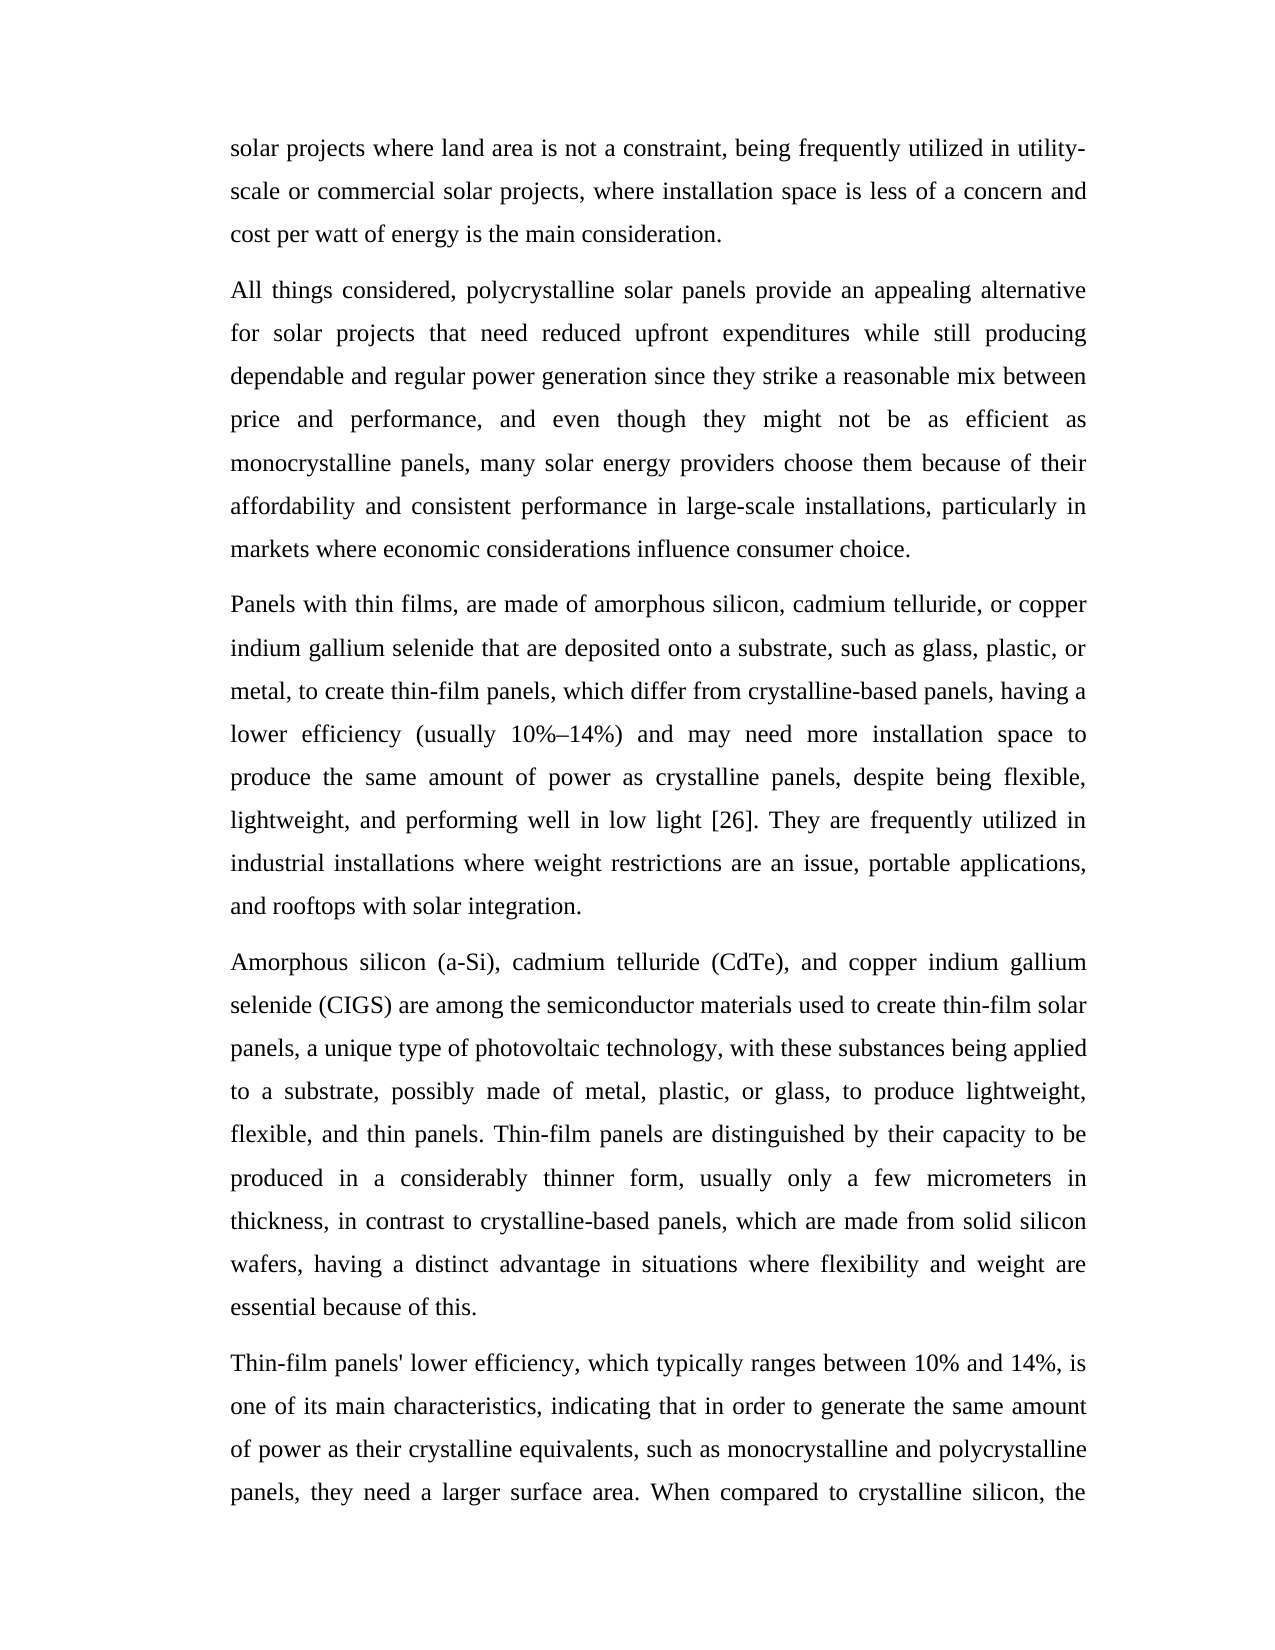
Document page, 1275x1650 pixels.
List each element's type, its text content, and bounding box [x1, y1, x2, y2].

text Panels with thin films, are made of amorphous silicon, cadmium telluride, or copper indium gallium selenide that are deposited onto a substrate, such as glass, plastic, or metal, to create thin-film panels, which differ from crystalline-based panels, having a lower efficiency (usually 10%–14%) and may need more installation space to produce the same amount of power as crystalline panels, despite being flexible, lightweight, and performing well in low light [26]. They are frequently utilized in industrial installations where weight restrictions are an issue, portable applications, and rooftops with solar integration. [230, 589, 1087, 920]
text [230, 1348, 1087, 1506]
text Amorphous silicon (a-Si), cadmium telluride (CdTe), and copper indium gallium selenide (CIGS) are among the semiconductor materials used to create thin-film solar panels, a unique type of photovoltaic technology, with these substances being applied to a substrate, possibly made of metal, plastic, or glass, to produce lightweight, flexible, and thin panels. Thin-film panels are distinguished by their capacity to be produced in a considerably thinner form, usually only a few micrometers in thickness, in contrast to crystalline-based panels, which are made from solid silicon wafers, having a distinct advantage in situations where flexibility and weight are essential because of this. [230, 947, 1087, 1321]
text All things considered, polycrystalline solar panels provide an appealing alternative for solar projects that need reduced upfront expenditures while still producing dependable and regular power generation since they strike a reasonable mix between price and performance, and even though they might not be as efficient as monocrystalline panels, many solar energy providers choose them because of their affordability and consistent performance in large-scale installations, particularly in markets where economic considerations influence consumer choice. [230, 275, 1087, 563]
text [230, 133, 1087, 248]
